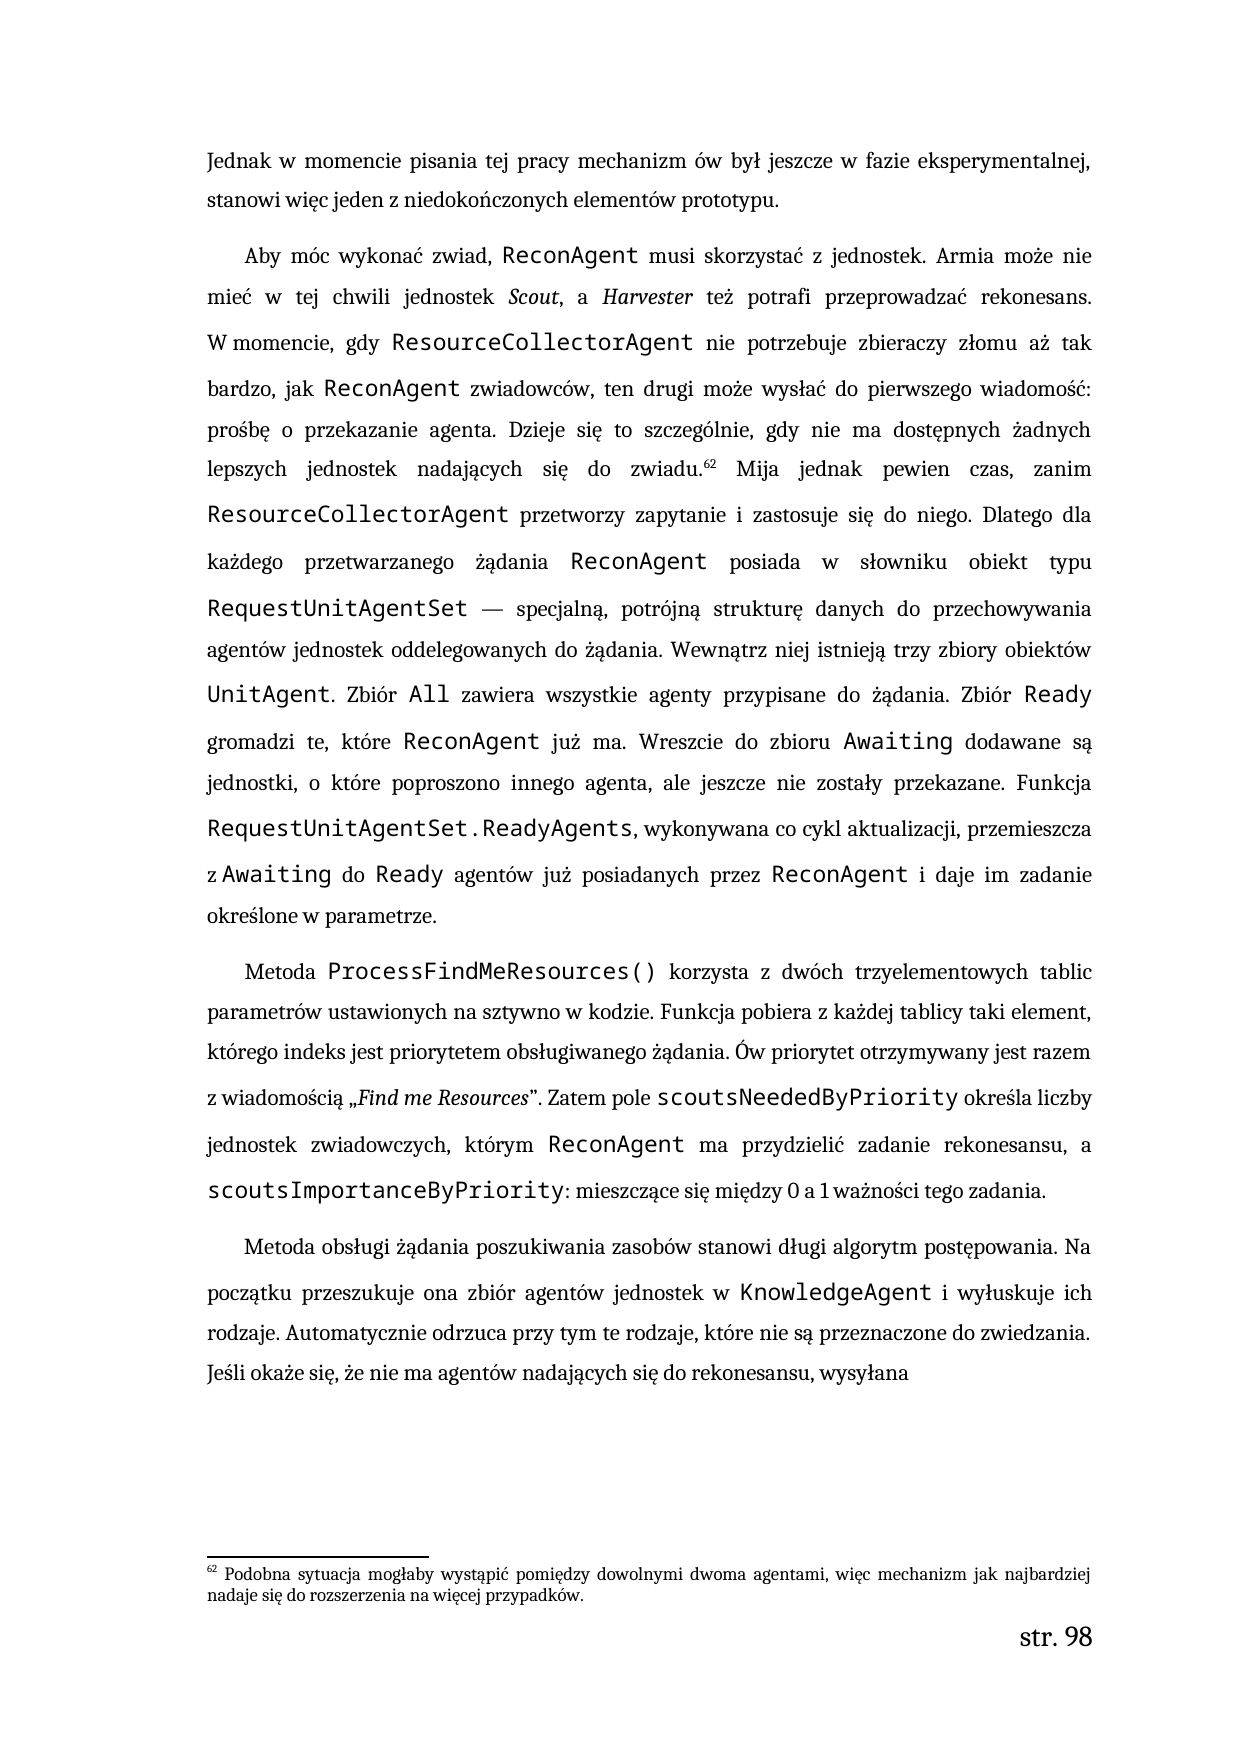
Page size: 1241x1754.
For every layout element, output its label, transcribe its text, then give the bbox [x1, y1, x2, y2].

text Metoda ProcessFindMeResources() korzysta z dwóch trzyelementowych tablic parametrów ustawionych na sztywno w kodzie. Funkcja pobiera z każdej tablicy taki element, którego indeks jest priorytetem obsługiwanego żądania. Ów priorytet otrzymywany jest razem z wiadomością „Find me Resources”. Zatem pole scoutsNeededByPriority określa liczby jednostek zwiadowczych, którym ReconAgent ma przydzielić zadanie rekonesansu, a scoutsImportanceByPriority: mieszczące się między 0 a 1 ważności tego zadania. [207, 955, 1092, 1206]
text Metoda obsługi żądania poszukiwania zasobów stanowi długi algorytm postępowania. Na początku przeszukuje ona zbiór agentów jednostek w KnowledgeAgent i wyłuskuje ich rodzaje. Automatycznie odrzuca przy tym te rodzaje, które nie są przeznaczone do zwiedzania. Jeśli okaże się, że nie ma agentów nadających się do rekonesansu, wysyłana [207, 1234, 1092, 1386]
text Aby móc wykonać zwiad, ReconAgent musi skorzystać z jednostek. Armia może nie mieć w tej chwili jednostek Scout, a Harvester też potrafi przeprowadzać rekonesans. W momencie, gdy ResourceCollectorAgent nie potrzebuje zbieraczy złomu aż tak bardzo, jak ReconAgent zwiadowców, ten drugi może wysłać do pierwszego wiadomość: prośbę o przekazanie agenta. Dzieje się to szczególnie, gdy nie ma dostępnych żadnych lepszych jednostek nadających się do zwiadu. Mija jednak pewien czas, zanim ResourceCollectorAgent przetworzy zapytanie i zastosuje się do niego. Dlatego dla każdego przetwarzanego żądania ReconAgent posiada w słowniku obiekt typu RequestUnitAgentSet — specjalną, potrójną strukturę danych do przechowywania agentów jednostek oddelegowanych do żądania. Wewnątrz niej istnieją trzy zbiory obiektów UnitAgent. Zbiór All zawiera wszystkie agenty przypisane do żądania. Zbiór Ready gromadzi te, które ReconAgent już ma. Wreszcie do zbioru Awaiting dodawane są jednostki, o które poproszono innego agenta, ale jeszcze nie zostały przekazane. Funkcja RequestUnitAgentSet.ReadyAgents, wykonywana co cykl aktualizacji, przemieszcza z Awaiting do Ready agentów już posiadanych przez ReconAgent i daje im zadanie określone w parametrze. [207, 239, 1092, 929]
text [207, 148, 1092, 213]
